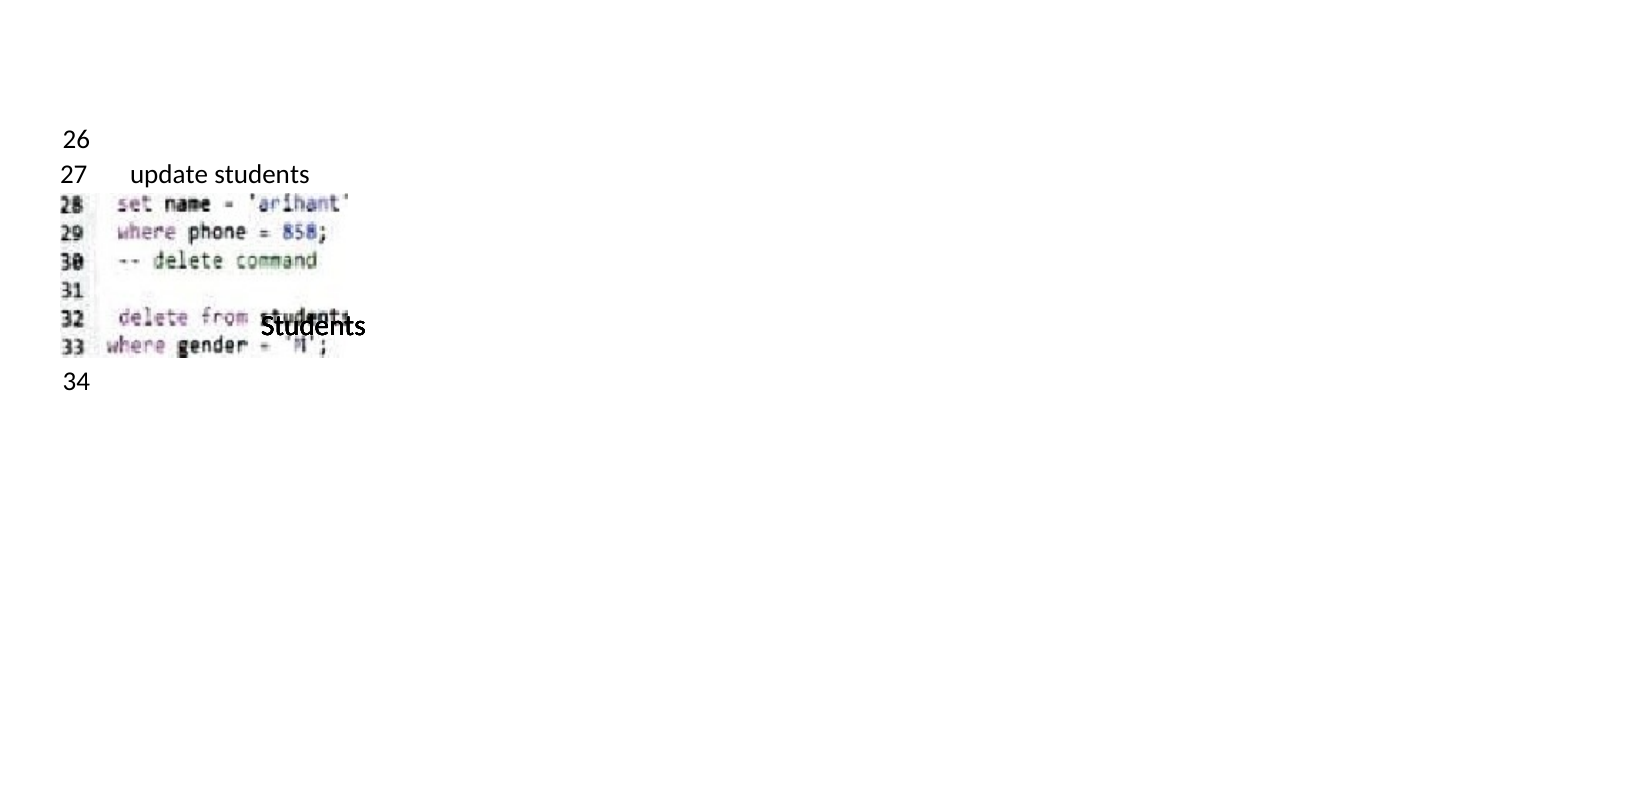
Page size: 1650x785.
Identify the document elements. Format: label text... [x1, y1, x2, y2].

text 34 [62, 364, 777, 397]
text 27 update students [37, 158, 777, 191]
picture [60, 193, 348, 358]
text 26 [62, 122, 777, 155]
